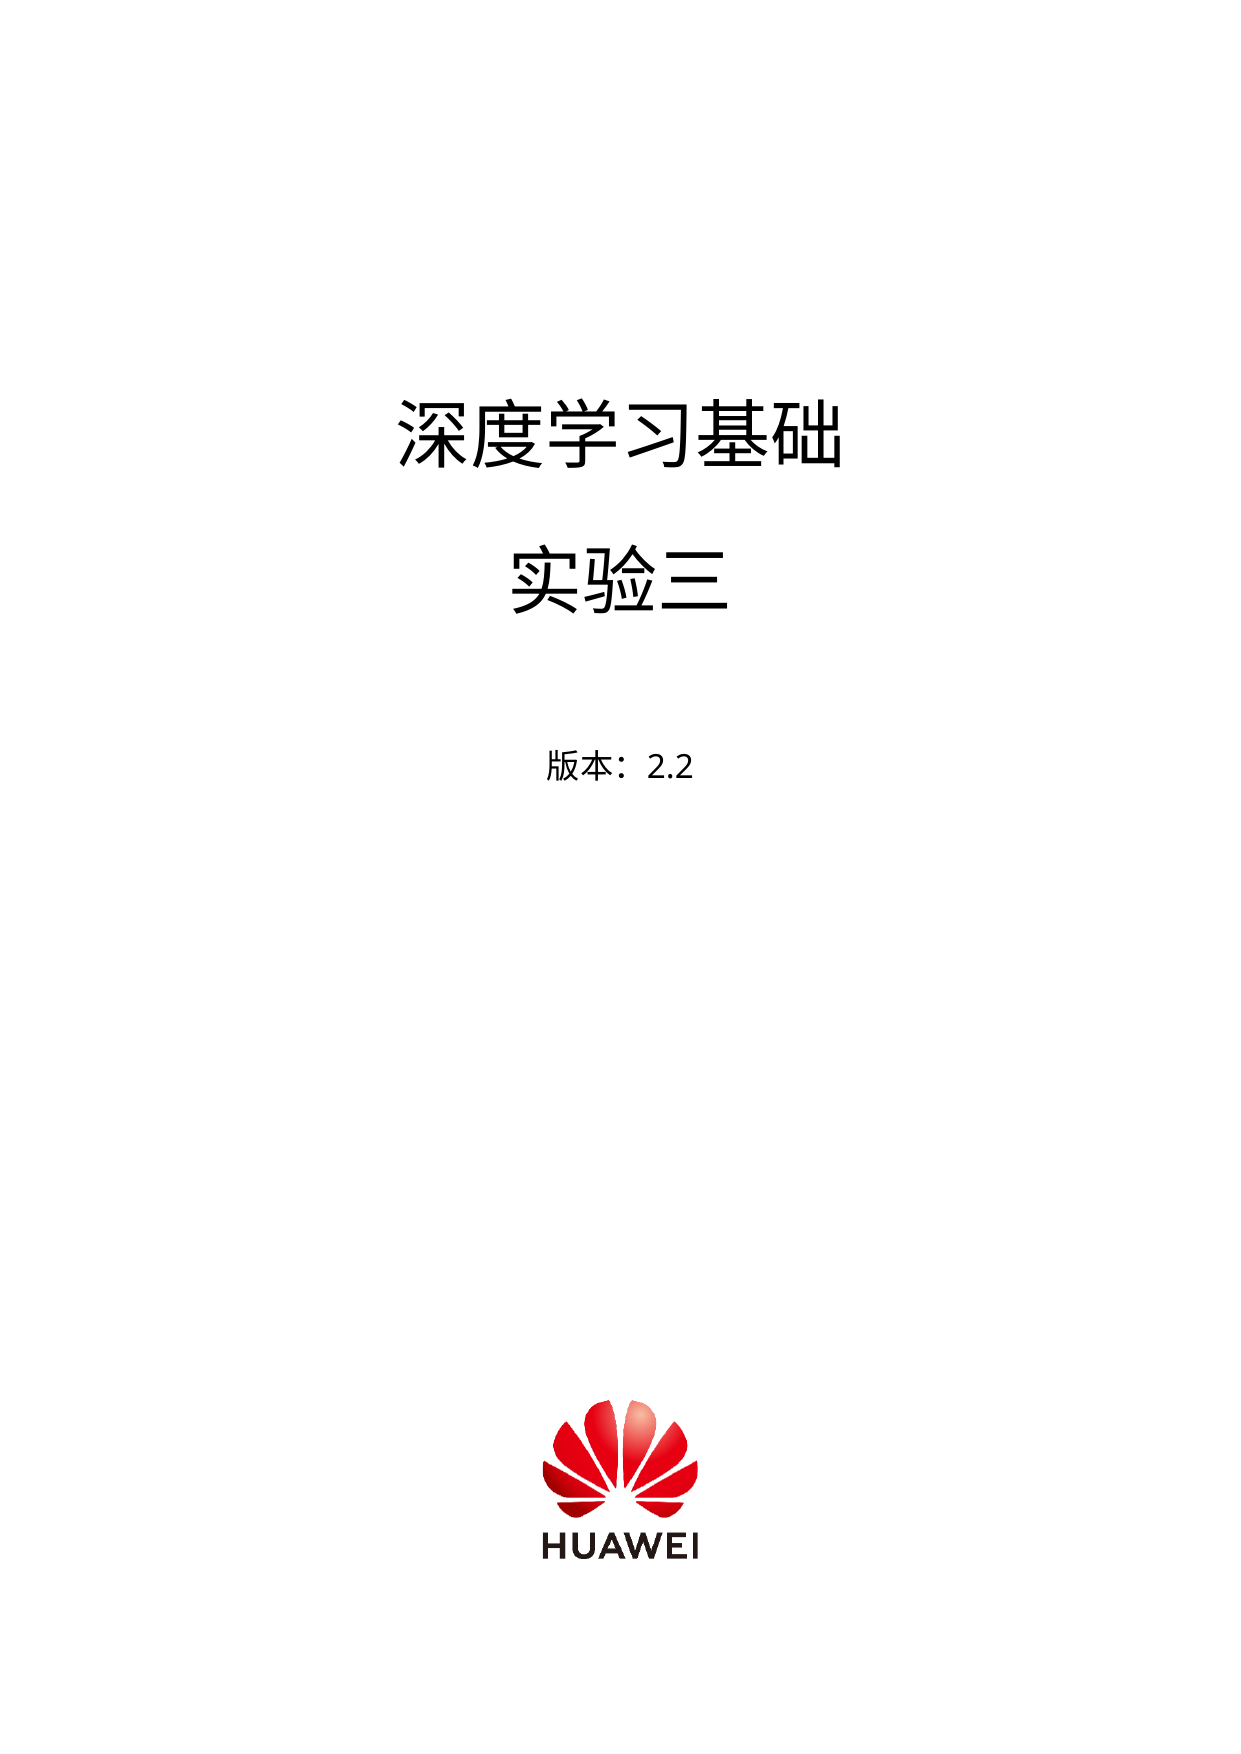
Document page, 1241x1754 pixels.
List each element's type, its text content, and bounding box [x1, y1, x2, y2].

picture [542, 1400, 698, 1559]
text 版本：2.2 [118, 740, 1122, 788]
text 实验三 [118, 521, 1122, 630]
text 深度学习基础 [118, 376, 1122, 484]
